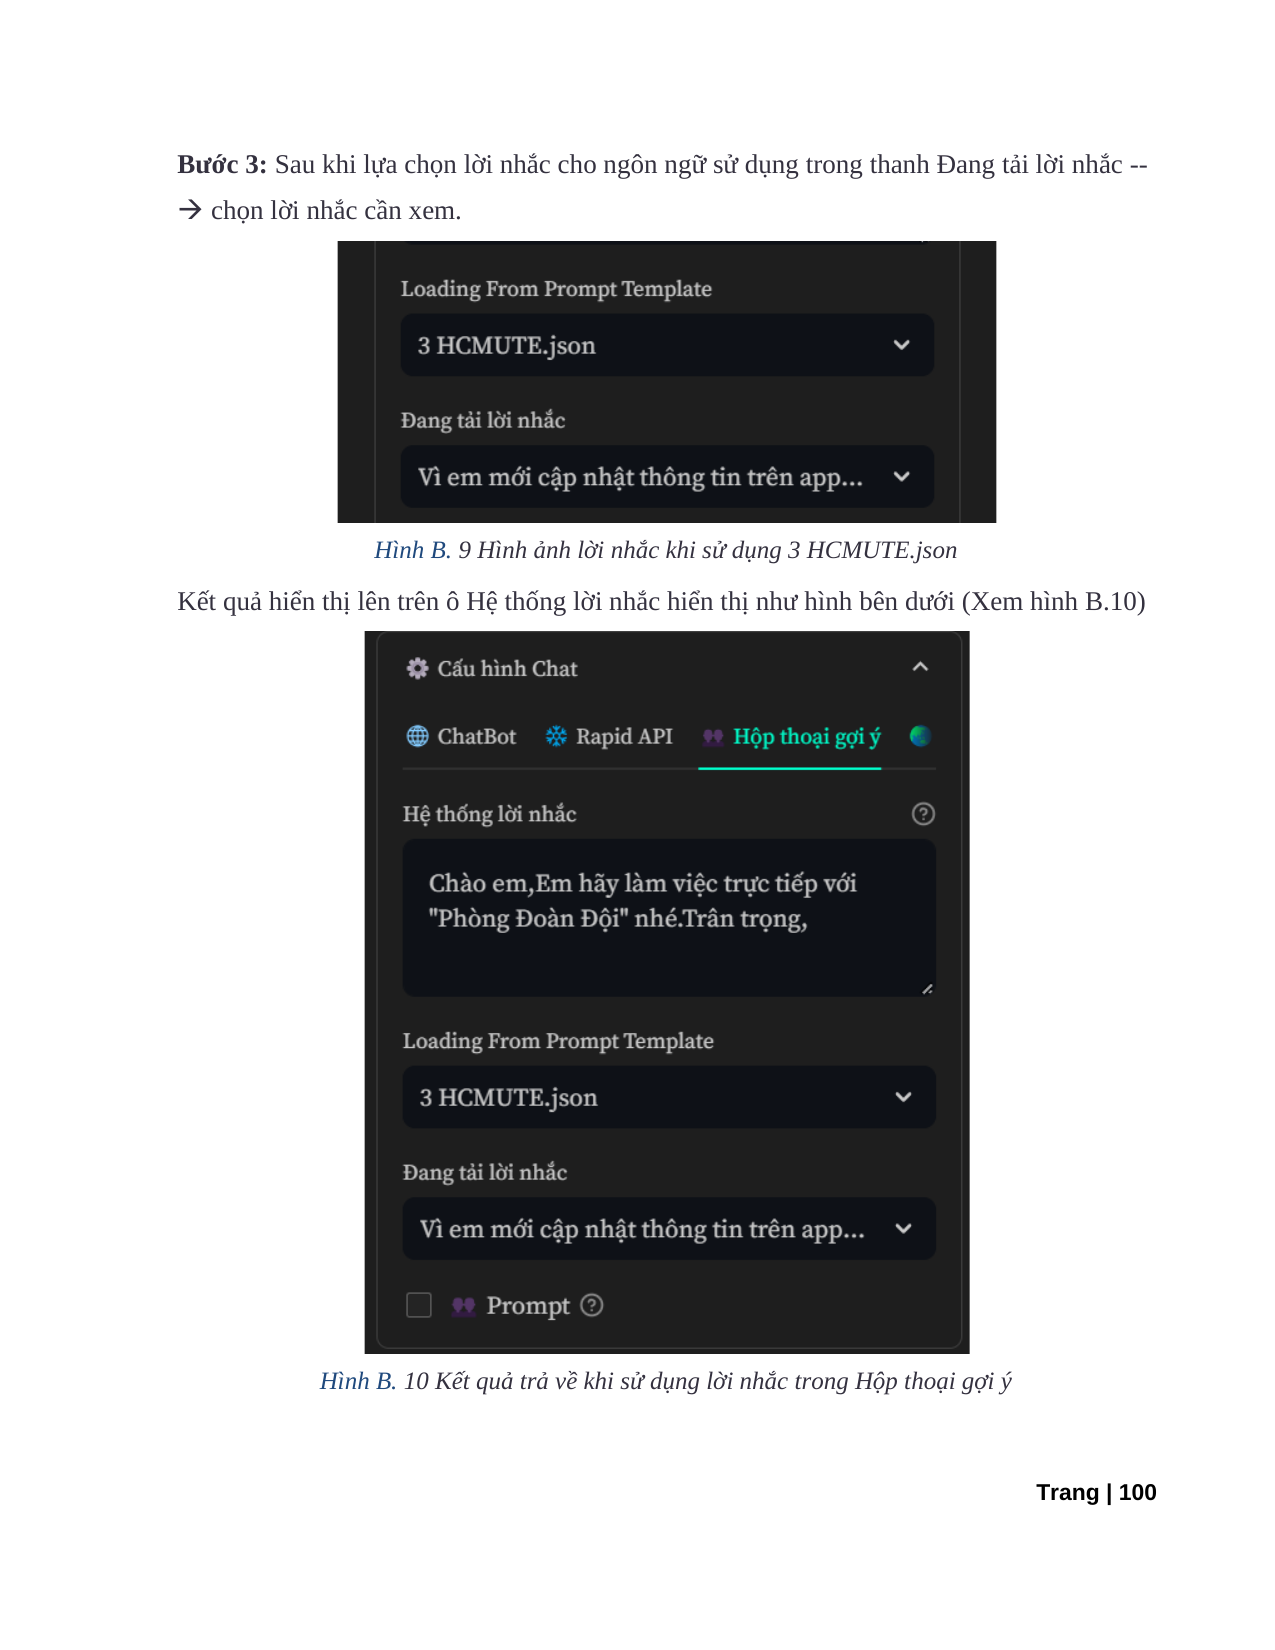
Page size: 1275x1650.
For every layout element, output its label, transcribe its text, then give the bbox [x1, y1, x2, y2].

picture [364, 631, 970, 1354]
text Hình B. 10 Kết quả trả về khi sử dụng lời nhắc trong Hộp thoại gợi ý [177, 1366, 1157, 1395]
text Kết quả hiển thị lên trên ô Hệ thống lời nhắc hiển thị như hình bên dưới (Xem hình B.10) [177, 585, 1157, 616]
picture [337, 241, 997, 523]
text Hình B. 9 Hình ảnh lời nhắc khi sử dụng 3 HCMUTE.json [177, 536, 1157, 564]
text Bước 3: Sau khi lựa chọn lời nhắc cho ngôn ngữ sử dụng trong thanh Đang tải lời nhắc -- chọn lời nhắc cần xem. [177, 148, 1157, 226]
